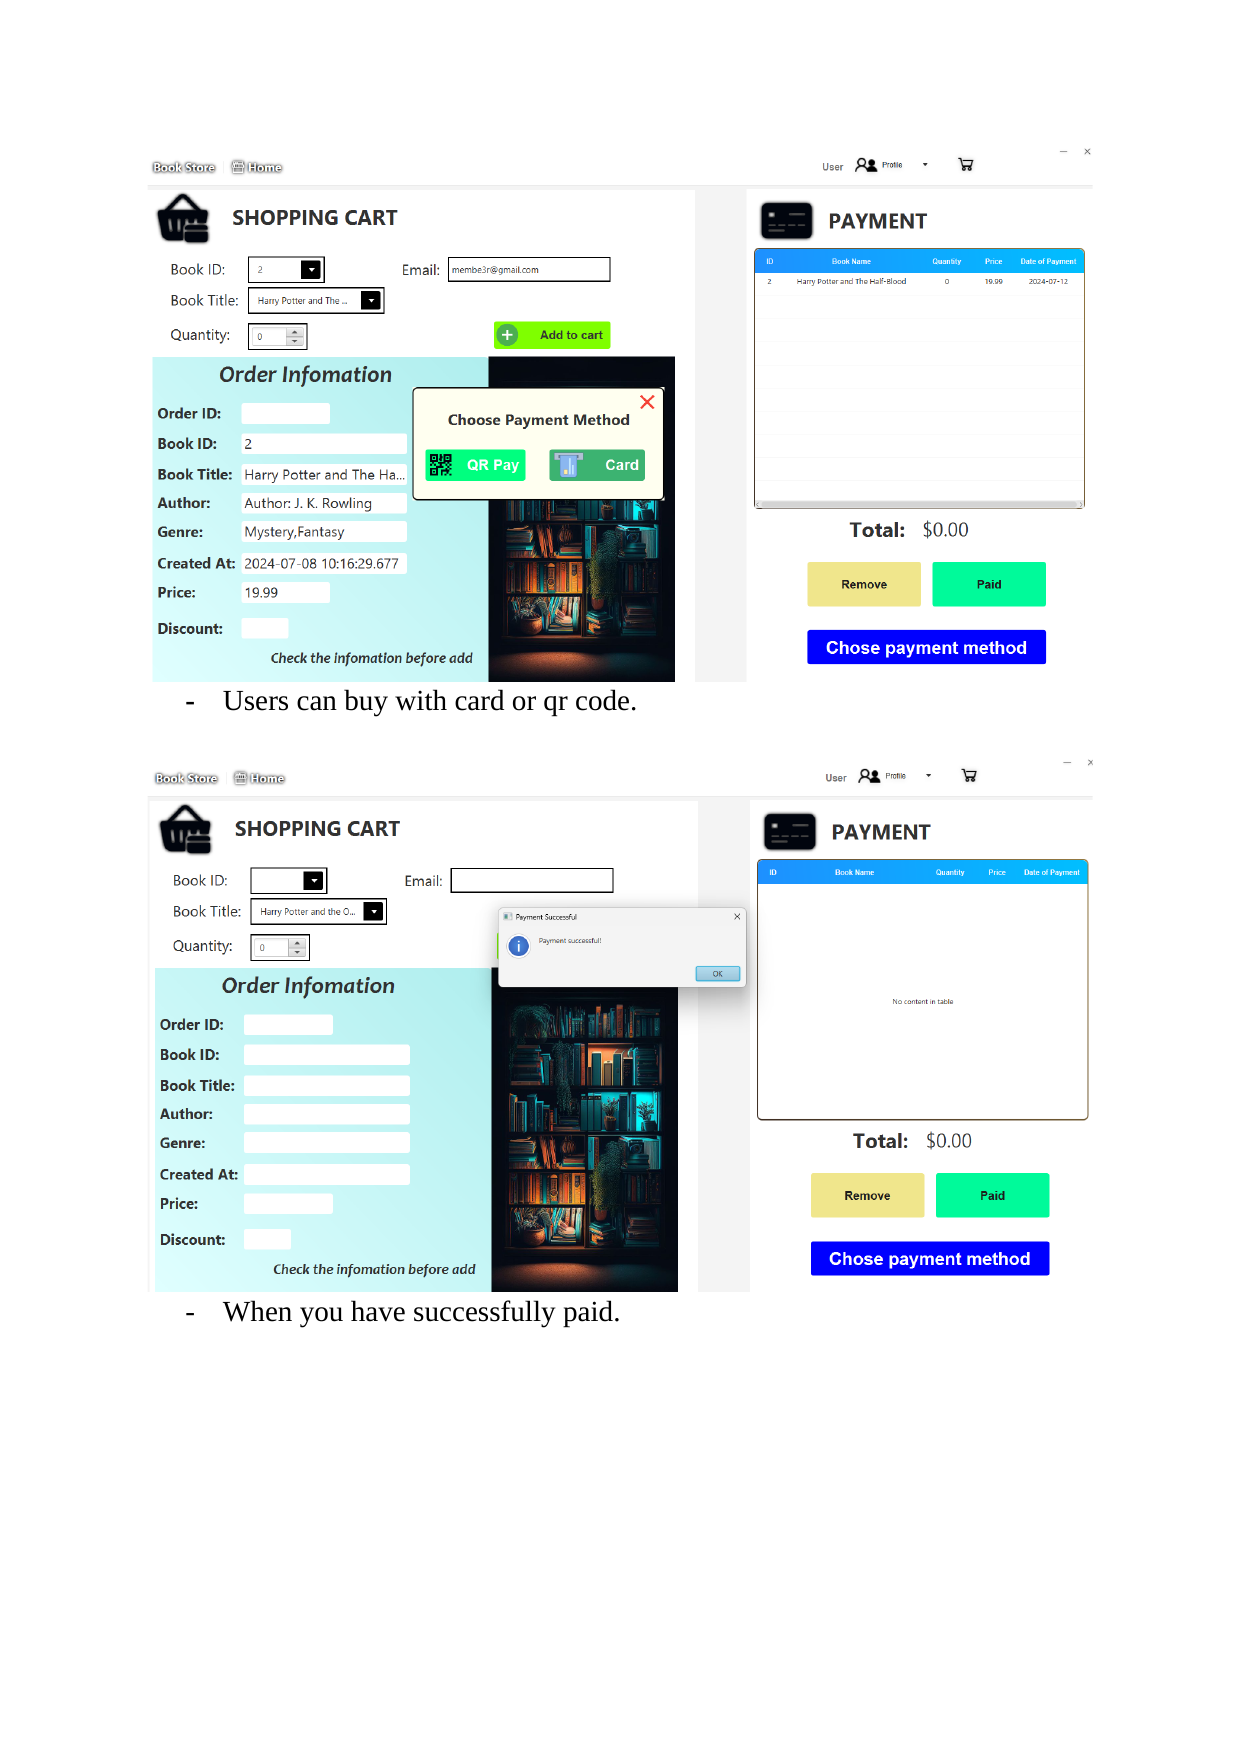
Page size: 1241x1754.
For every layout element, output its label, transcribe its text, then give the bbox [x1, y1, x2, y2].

list When you have successfully paid. [185, 1294, 1092, 1327]
picture [147, 147, 1093, 682]
picture [147, 755, 1093, 1292]
list Users can buy with card or qr code. [185, 683, 1092, 717]
